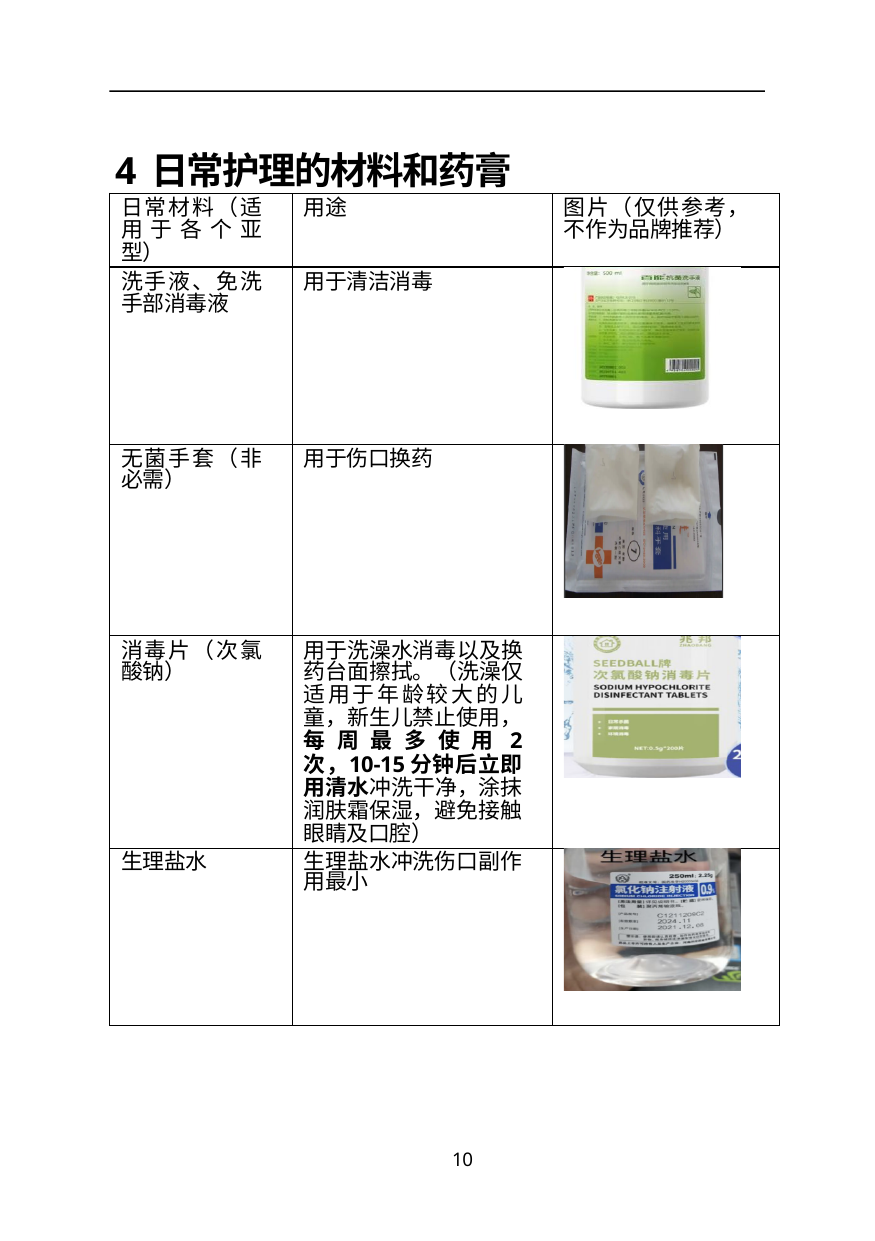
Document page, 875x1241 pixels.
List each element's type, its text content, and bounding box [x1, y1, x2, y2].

text 4 日常护理的材料和药膏 [115, 153, 779, 193]
table_cell [293, 445, 552, 635]
table_cell [553, 849, 779, 1025]
table_cell [110, 849, 292, 1025]
table_header [110, 194, 292, 266]
table_cell [110, 445, 292, 635]
table_header [293, 194, 552, 266]
table_cell [553, 445, 779, 635]
picture [563, 848, 741, 991]
table_cell [110, 268, 292, 443]
table_cell [293, 268, 552, 443]
table_header [553, 194, 779, 266]
table_cell [293, 849, 552, 1025]
picture [563, 267, 741, 409]
table_cell [553, 636, 779, 848]
table_cell [293, 636, 552, 848]
picture [563, 636, 741, 778]
table_cell [110, 636, 292, 848]
picture [563, 444, 724, 598]
table_cell [553, 268, 779, 443]
